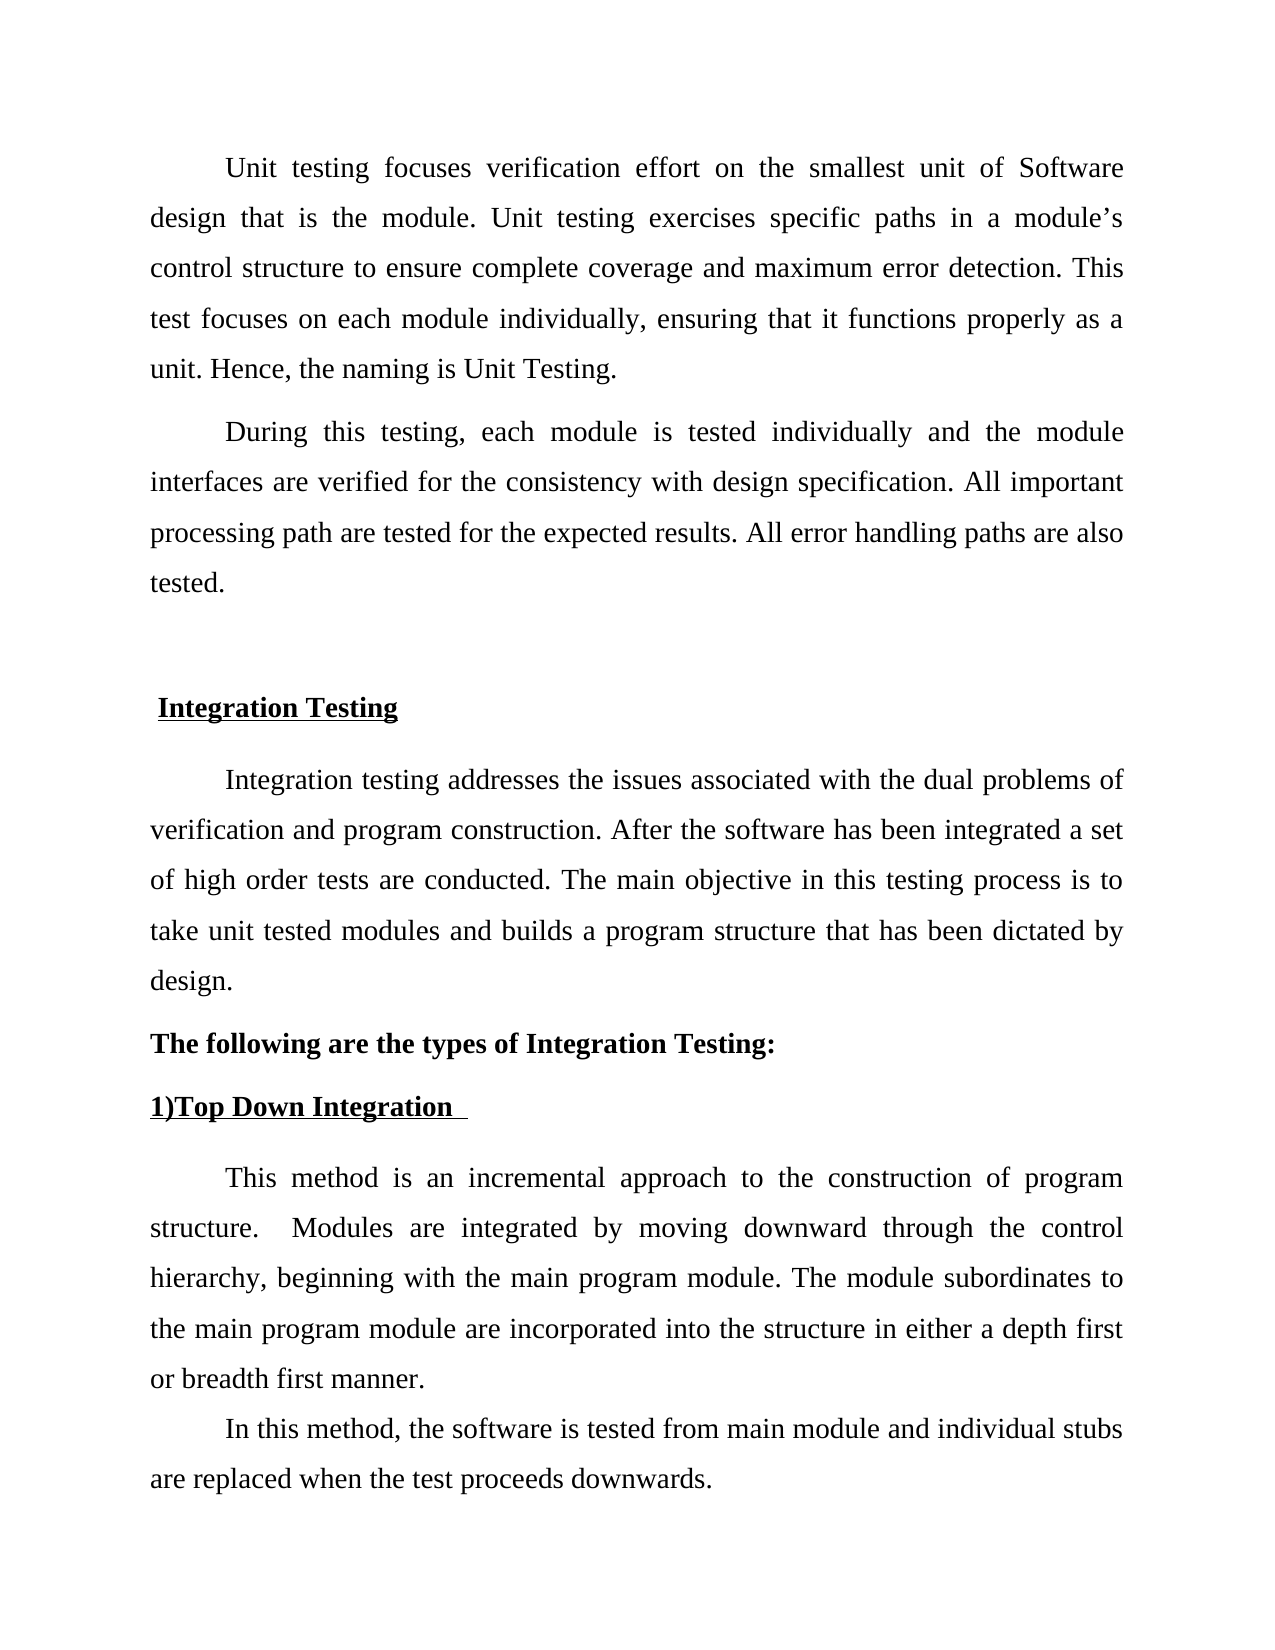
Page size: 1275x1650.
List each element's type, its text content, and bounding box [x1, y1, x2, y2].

text The following are the types of Integration Testing: [150, 1026, 1125, 1059]
text This method is an incremental approach to the construction of program structure. Modules are integrated by moving downward through the control hierarchy, beginning with the main program module. The module subordinates to the main program module are incorporated into the structure in either a depth first or breadth first manner. [150, 1160, 1125, 1394]
text In this method, the software is tested from main module and individual stubs are replaced when the test proceeds downwards. [150, 1411, 1125, 1495]
text Integration testing addresses the issues associated with the dual problems of verification and program construction. After the software has been integrated a set of high order tests are conducted. The main objective in this testing process is to take unit tested modules and builds a program structure that has been dictated by design. [150, 762, 1125, 997]
text Integration Testing [150, 691, 1125, 724]
text During this testing, each module is tested individually and the module interfaces are verified for the consistency with design specification. All important processing path are tested for the expected results. All error handling paths are also tested. [150, 414, 1125, 598]
text Unit testing focuses verification effort on the smallest unit of Software design that is the module. Unit testing exercises specific paths in a module’s control structure to ensure complete coverage and maximum error detection. This test focuses on each module individually, ensuring that it functions properly as a unit. Hence, the naming is Unit Testing. [150, 150, 1125, 385]
text 1)Top Down Integration [150, 1089, 1125, 1122]
